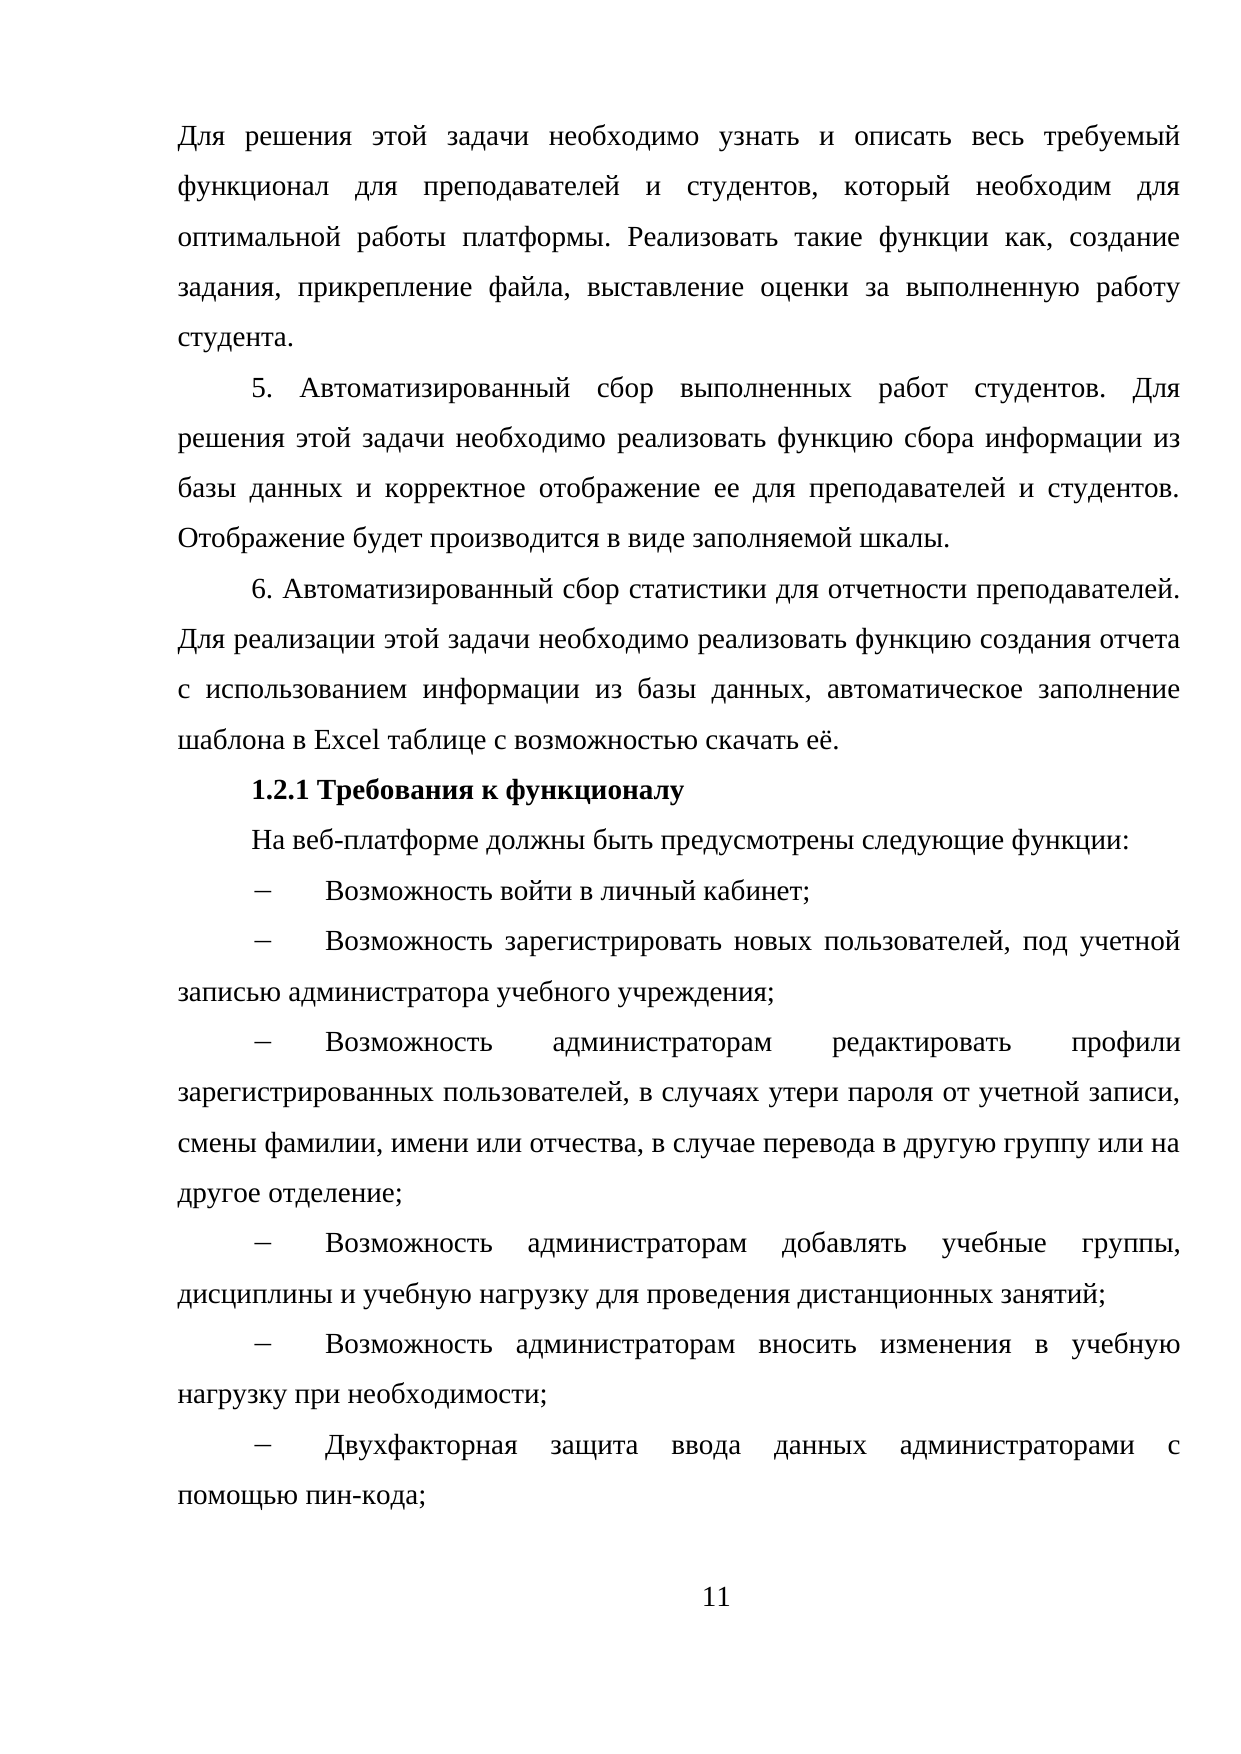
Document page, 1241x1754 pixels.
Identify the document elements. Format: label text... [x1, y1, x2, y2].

text Двухфакторная защита ввода данных администраторами с помощью пин-кода; [177, 1427, 1181, 1511]
subtitle Требования к функционалу [177, 772, 1181, 806]
text Возможность войти в личный кабинет; [177, 873, 1181, 906]
text Возможность зарегистрировать новых пользователей, под учетной записью администратора учебного учреждения; [177, 923, 1181, 1007]
text 6. Автоматизированный сбор статистики для отчетности преподавателей. Для реализации этой задачи необходимо реализовать функцию создания отчета с использованием информации из базы данных, автоматическое заполнение шаблона в Excel таблице с возможностью скачать её. [177, 571, 1181, 755]
text Возможность администраторам добавлять учебные группы, дисциплины и учебную нагрузку для проведения дистанционных занятий; [177, 1225, 1181, 1309]
text 5. Автоматизированный сбор выполненных работ студентов. Для решения этой задачи необходимо реализовать функцию сбора информации из базы данных и корректное отображение ее для преподавателей и студентов. Отображение будет производится в виде заполняемой шкалы. [177, 370, 1181, 554]
text Возможность администраторам редактировать профили зарегистрированных пользователей, в случаях утери пароля от учетной записи, смены фамилии, имени или отчества, в случае перевода в другую группу или на другое отделение; [177, 1024, 1181, 1208]
text На веб-платформе должны быть предусмотрены следующие функции: [177, 822, 1181, 856]
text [177, 118, 1181, 353]
text Возможность администраторам вносить изменения в учебную нагрузку при необходимости; [177, 1326, 1181, 1410]
